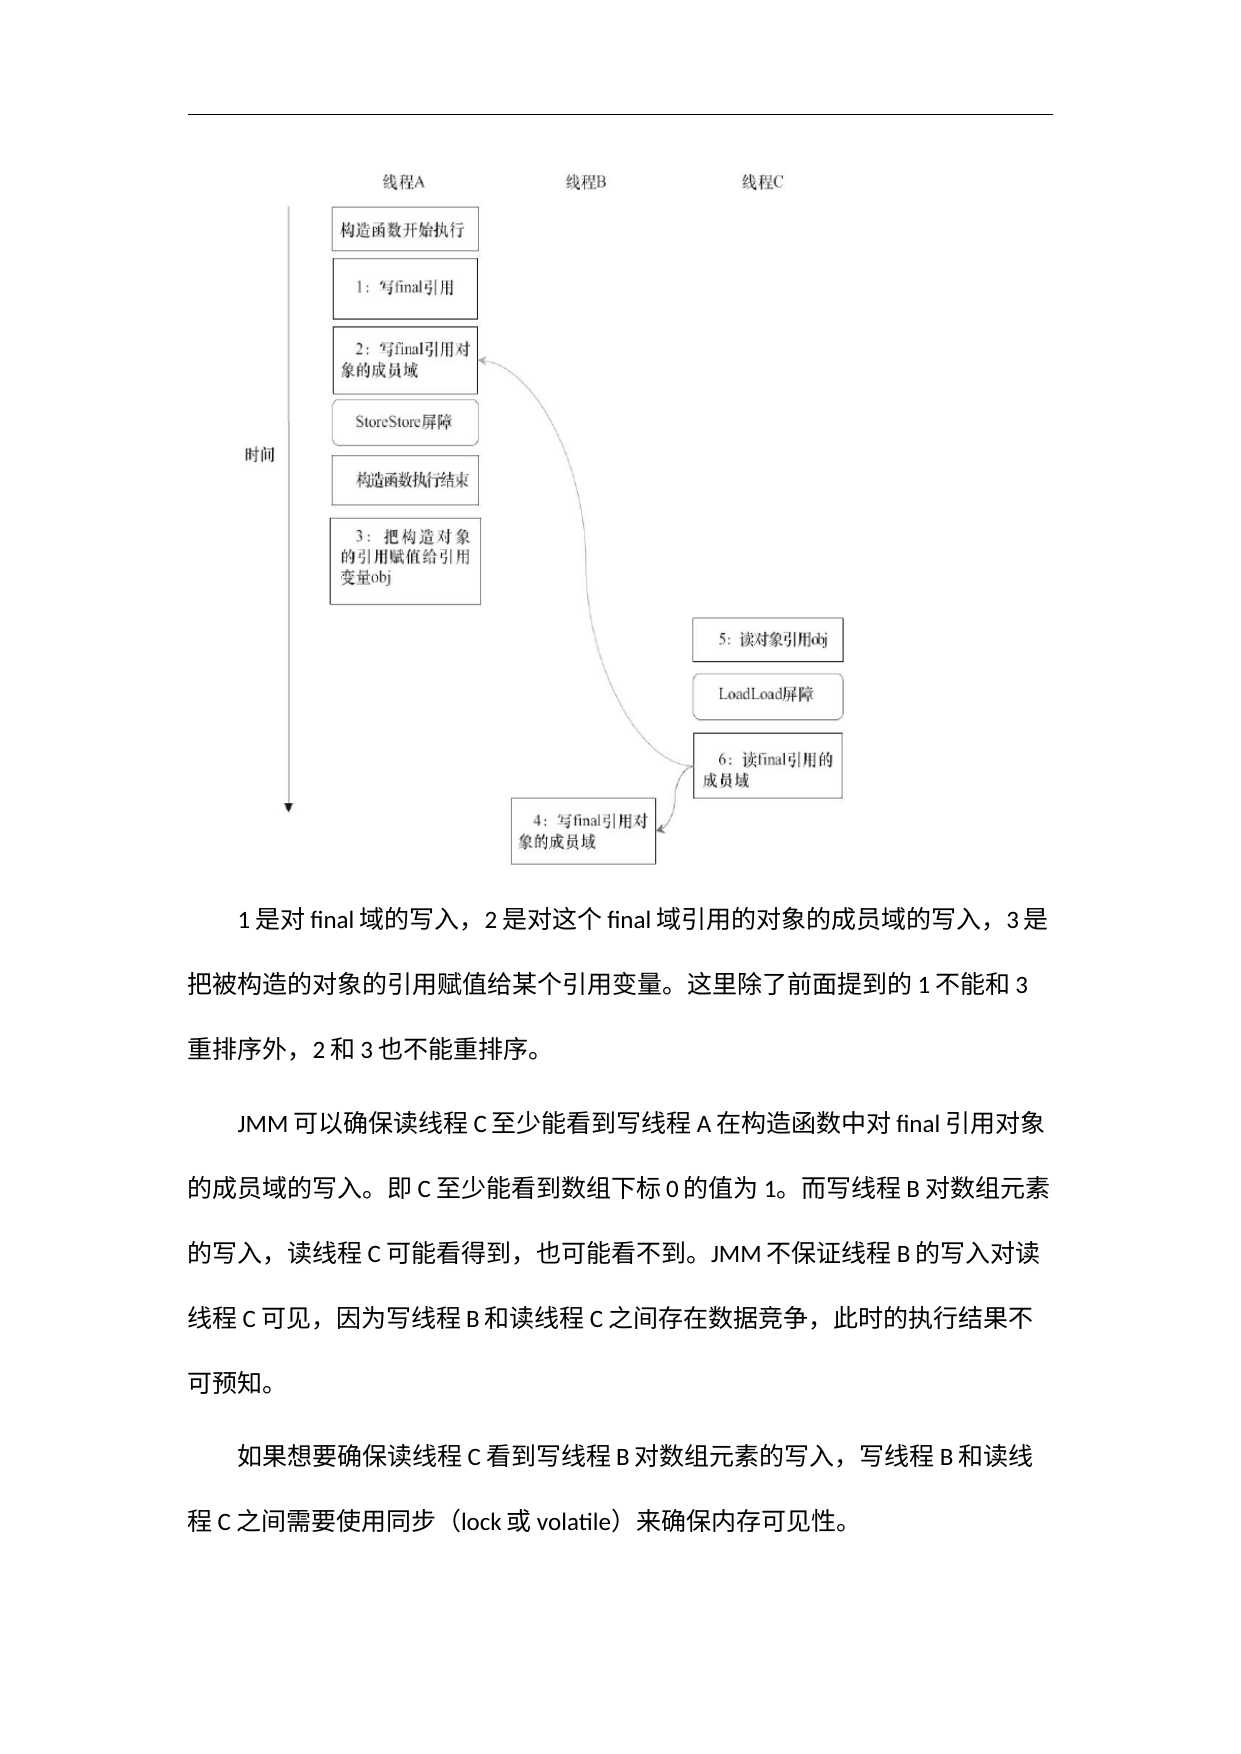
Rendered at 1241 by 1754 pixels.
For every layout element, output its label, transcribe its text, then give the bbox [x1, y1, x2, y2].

picture [237, 163, 856, 876]
text 1是对final域的写入，2是对这个final域引用的对象的成员域的写入，3是把被构造的对象的引用赋值给某个引用变量。这里除了前面提到的1不能和3重排序外，2和3也不能重排序。 [187, 885, 1053, 1080]
text JMM可以确保读线程C至少能看到写线程A在构造函数中对final引用对象的成员域的写入。即C至少能看到数组下标0的值为1。而写线程B对数组元素的写入，读线程C可能看得到，也可能看不到。JMM不保证线程B的写入对读线程C可见，因为写线程B和读线程C之间存在数据竞争，此时的执行结果不可预知。 [187, 1089, 1053, 1414]
text 如果想要确保读线程C看到写线程B对数组元素的写入，写线程B和读线程C之间需要使用同步（lock或volatile）来确保内存可见性。 [187, 1422, 1053, 1552]
